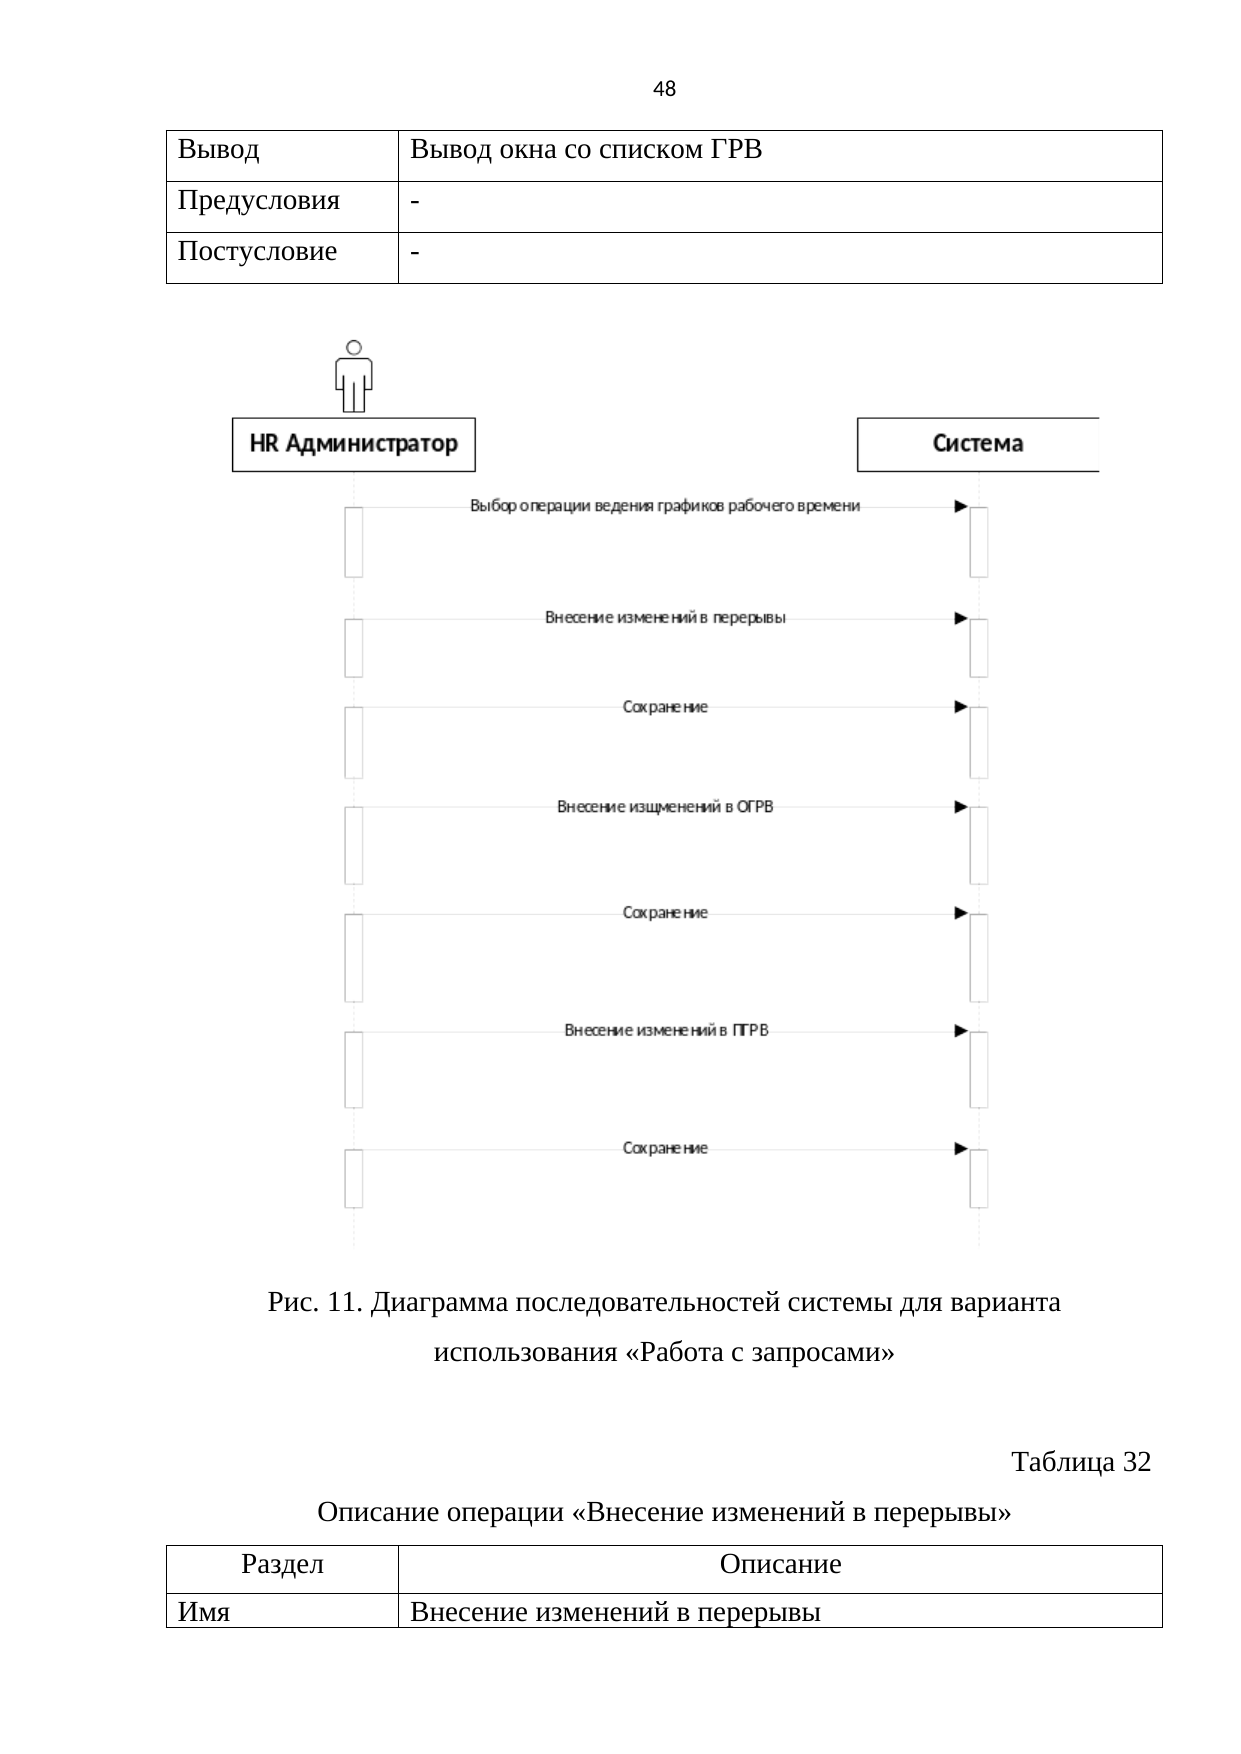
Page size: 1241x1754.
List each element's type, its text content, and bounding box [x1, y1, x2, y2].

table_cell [399, 1594, 1162, 1627]
text Таблица 32 [177, 1444, 1152, 1478]
table_cell Имя [167, 1594, 398, 1627]
table_cell - [399, 182, 1162, 232]
table_cell - [399, 233, 1162, 283]
table_header Описание [399, 1546, 1162, 1593]
table_cell Предусловия [167, 182, 398, 232]
table_header Раздел [167, 1546, 398, 1593]
table_cell Постусловие [167, 233, 398, 283]
text Описание операции «Внесение изменений в перерывы» [177, 1494, 1152, 1528]
text Рис. 11. Диаграмма последовательностей системы для варианта использования «Работа с запросами» [177, 1284, 1152, 1368]
table_cell Вывод окна со списком ГРВ [399, 131, 1162, 181]
table_cell Вывод [167, 131, 398, 181]
